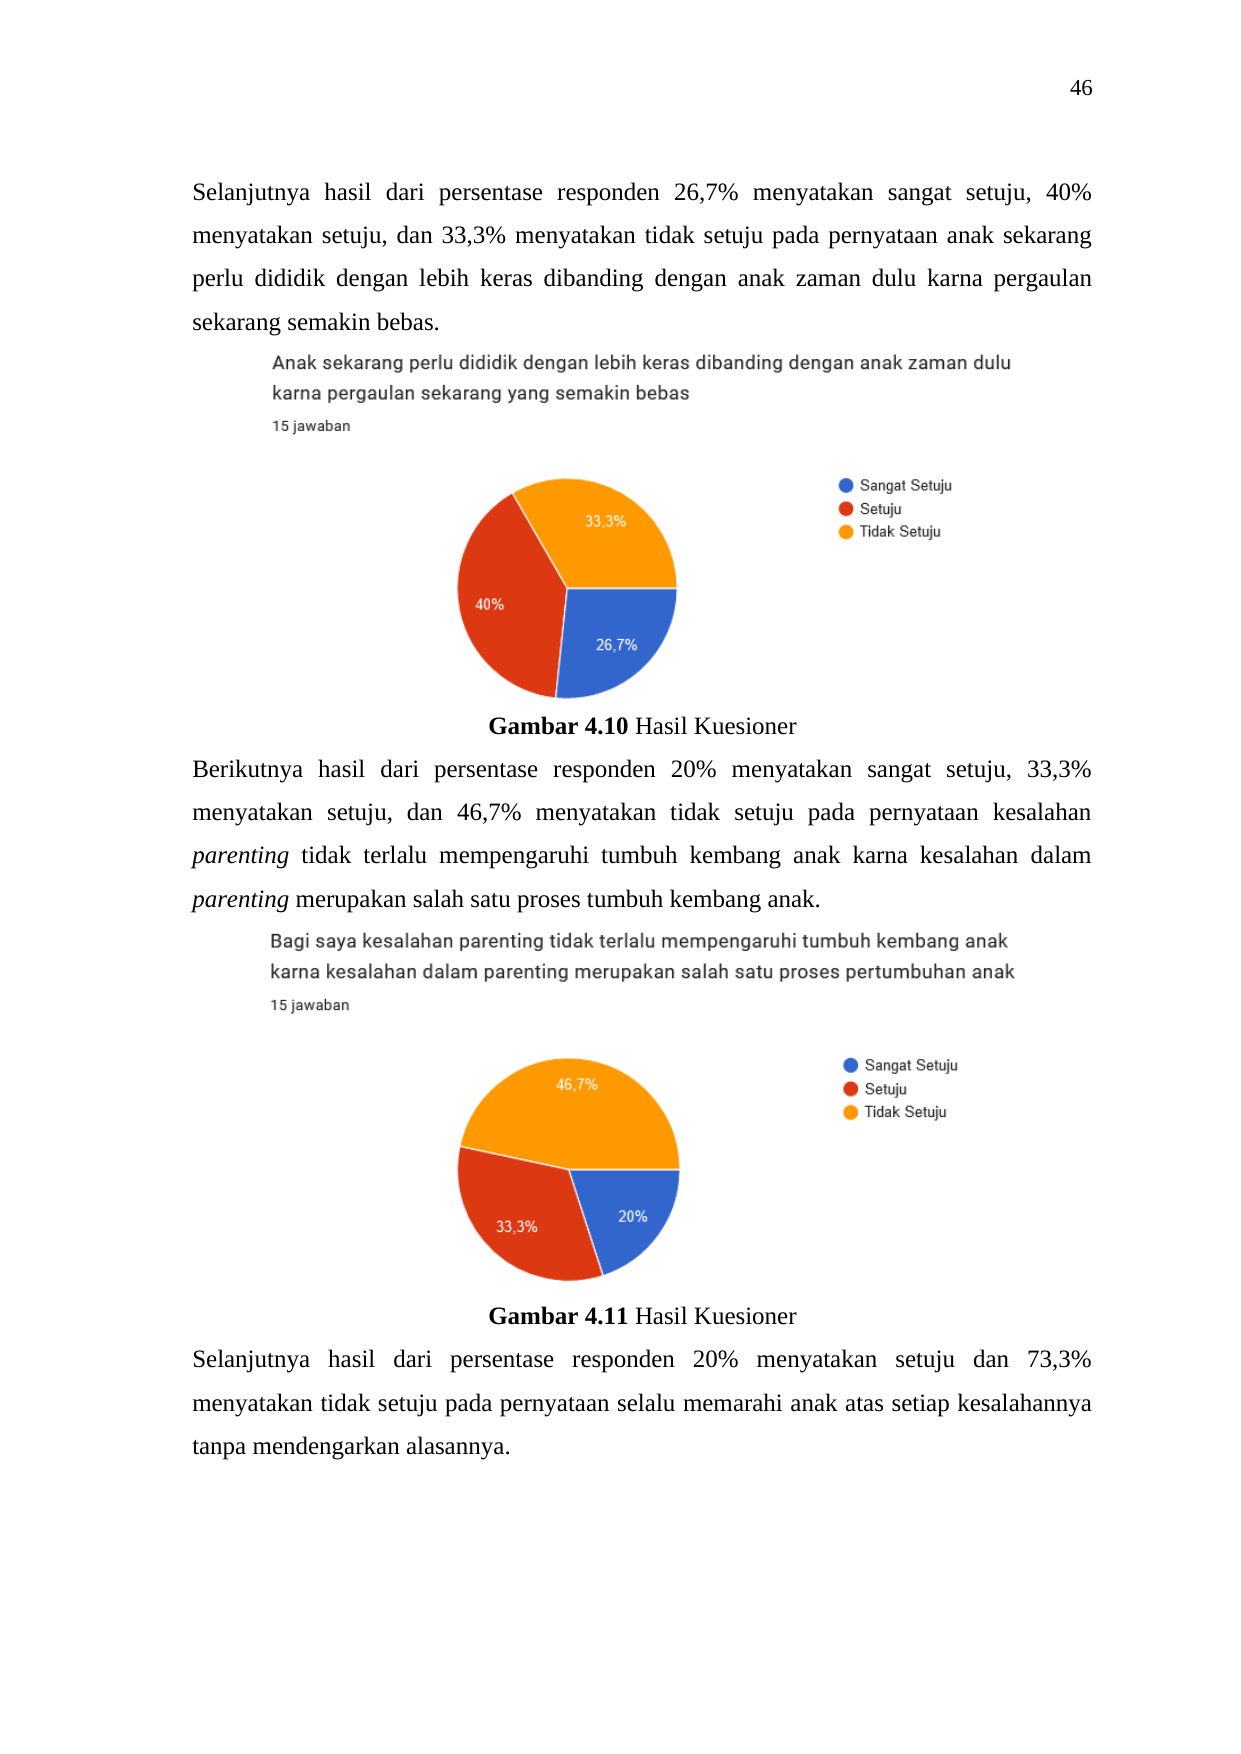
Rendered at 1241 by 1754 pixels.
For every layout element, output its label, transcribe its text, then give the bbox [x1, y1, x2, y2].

text Selanjutnya hasil dari persentase responden 26,7% menyatakan sangat setuju, 40% menyatakan setuju, dan 33,3% menyatakan tidak setuju pada pernyataan anak sekarang perlu dididik dengan lebih keras dibanding dengan anak zaman dulu karna pergaulan sekarang semakin bebas. [192, 177, 1092, 335]
text Selanjutnya hasil dari persentase responden 20% menyatakan setuju dan 73,3% menyatakan tidak setuju pada pernyataan selalu memarahi anak atas setiap kesalahannya tanpa mendengarkan alasannya. [192, 1344, 1092, 1459]
text Gambar 4.10 Hasil Kuesioner [192, 711, 1092, 740]
picture [266, 926, 1018, 1289]
text Berikutnya hasil dari persentase responden 20% menyatakan sangat setuju, 33,3% menyatakan setuju, dan 46,7% menyatakan tidak setuju pada pernyataan kesalahan parenting tidak terlalu mempengaruhi tumbuh kembang anak karna kesalahan dalam parenting merupakan salah satu proses tumbuh kembang anak. [192, 754, 1092, 912]
picture [268, 349, 1017, 712]
text Gambar 4.11 Hasil Kuesioner [192, 1301, 1092, 1330]
